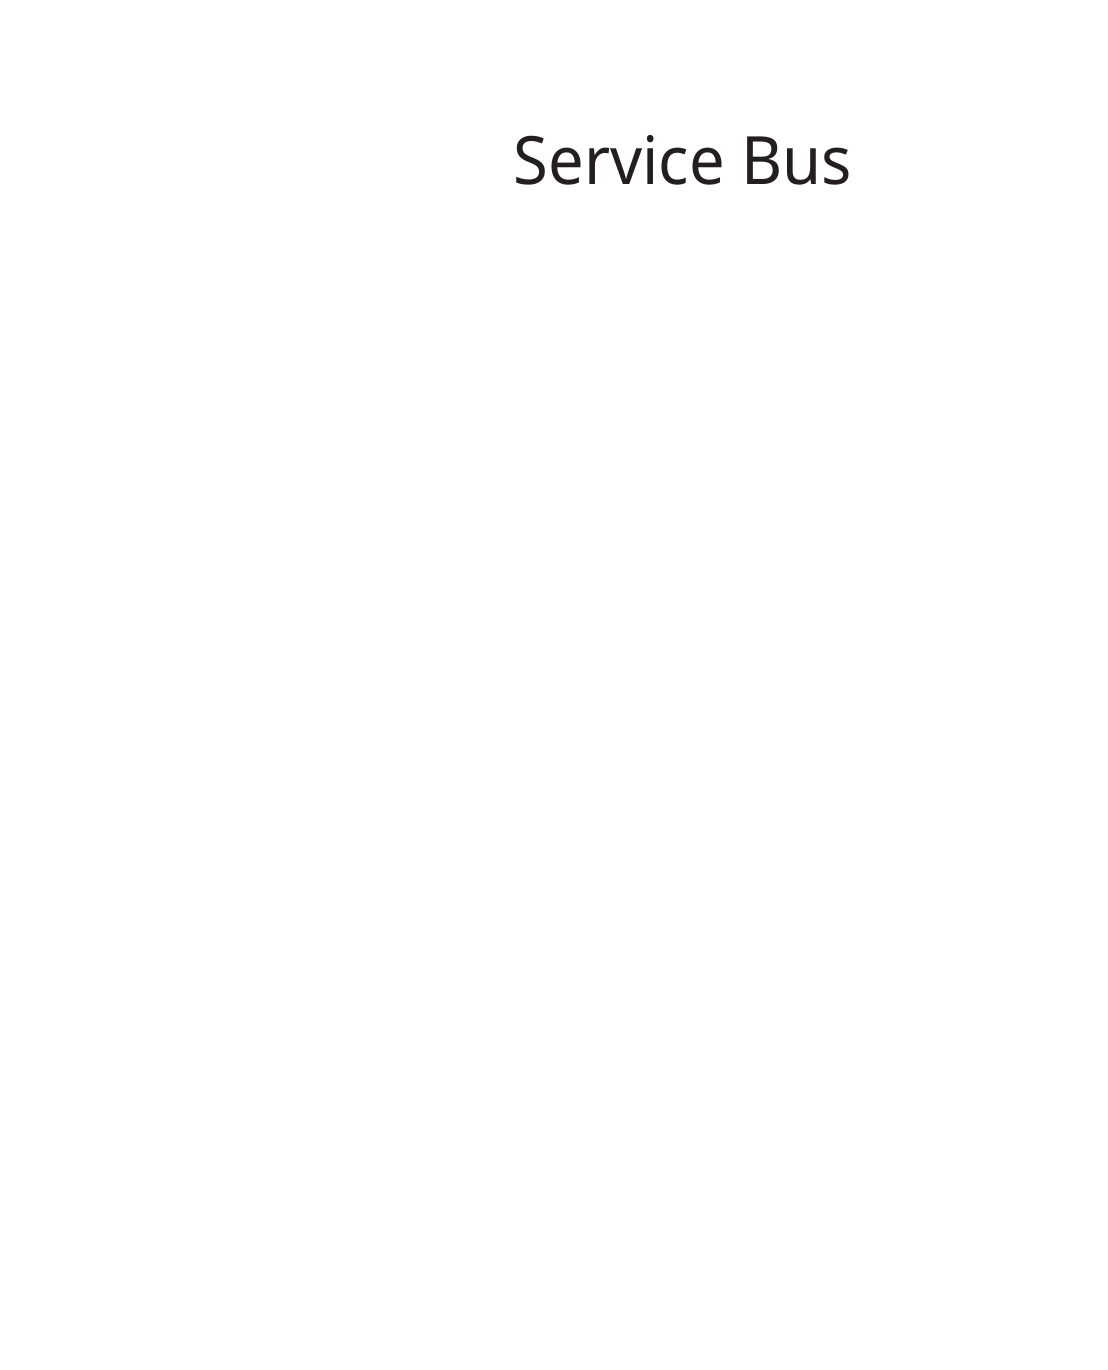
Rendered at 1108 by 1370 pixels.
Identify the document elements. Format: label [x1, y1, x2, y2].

subtitle [428, 119, 997, 201]
